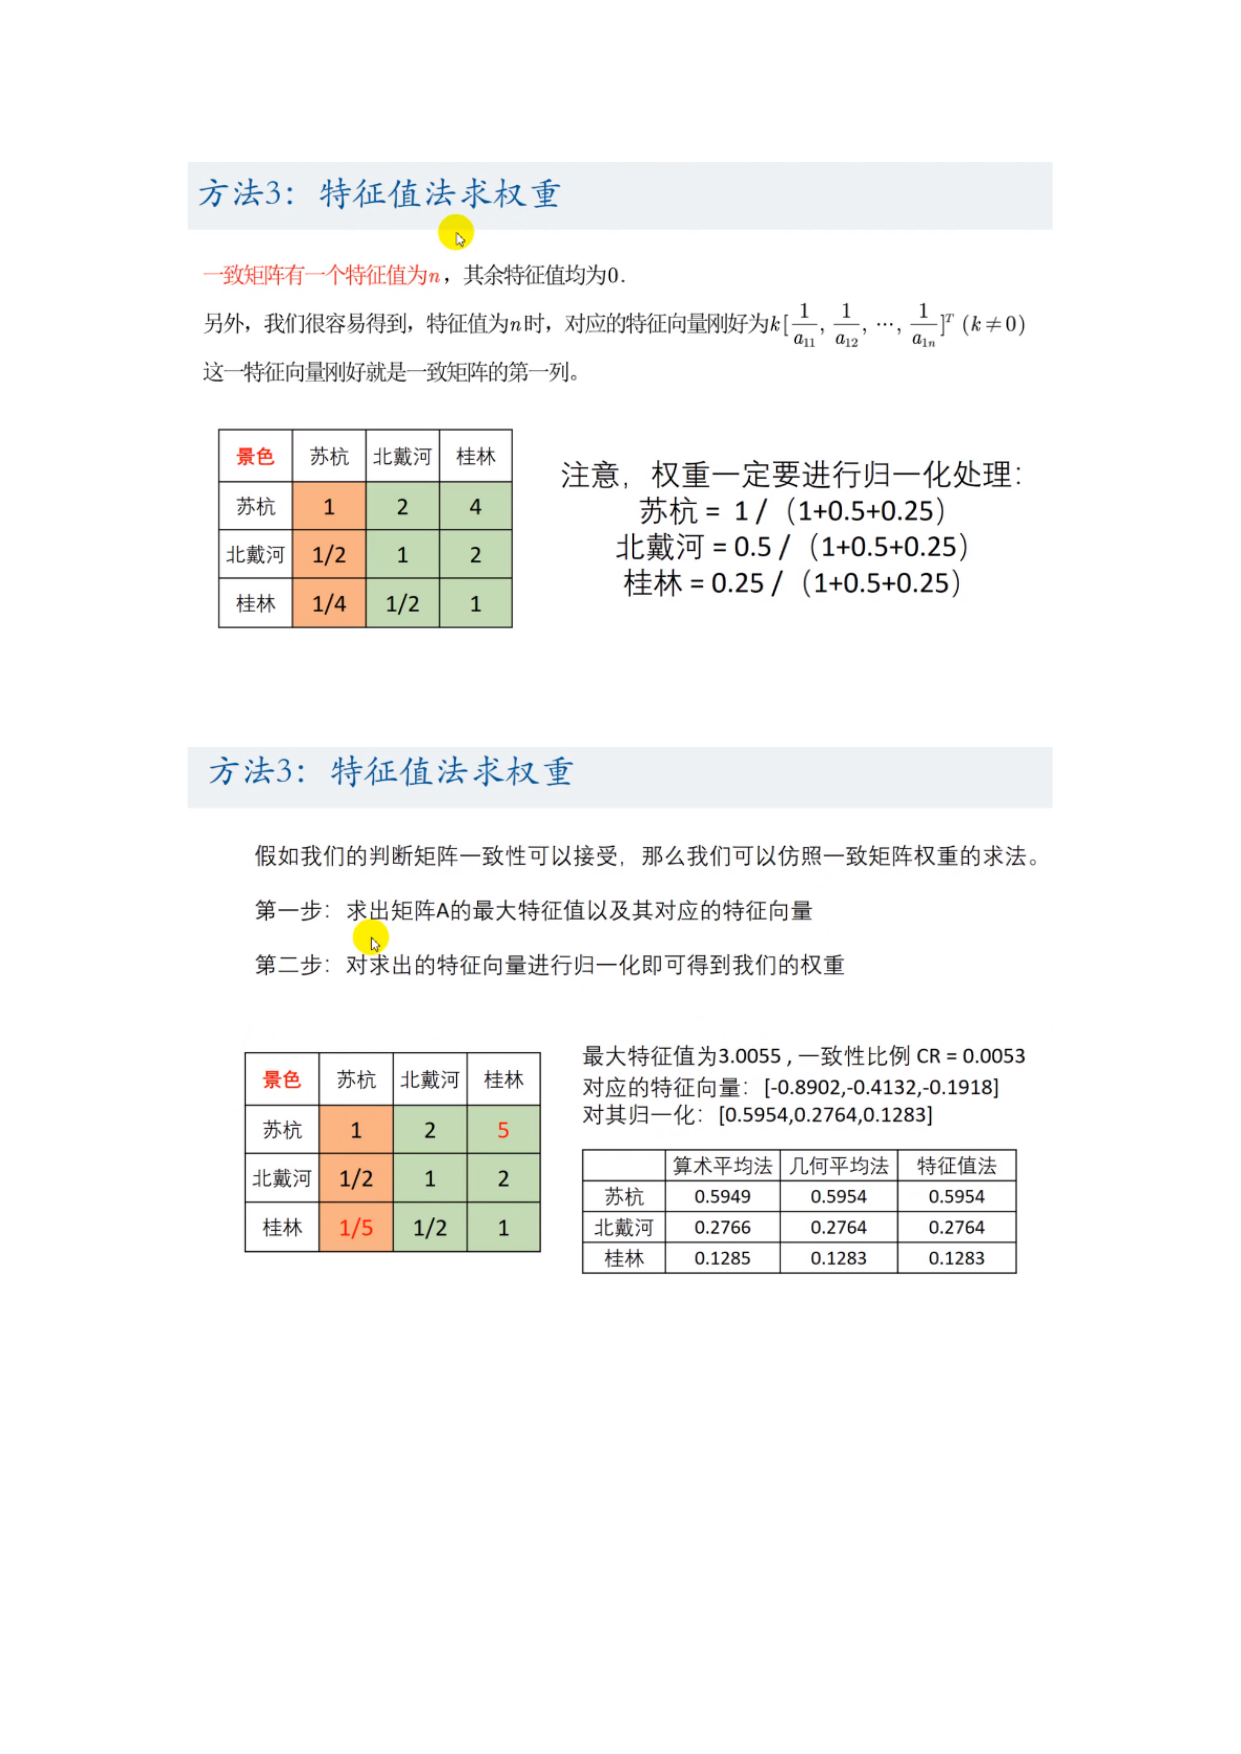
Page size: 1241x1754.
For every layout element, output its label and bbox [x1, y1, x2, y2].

picture [187, 747, 1053, 1313]
picture [187, 162, 1053, 736]
